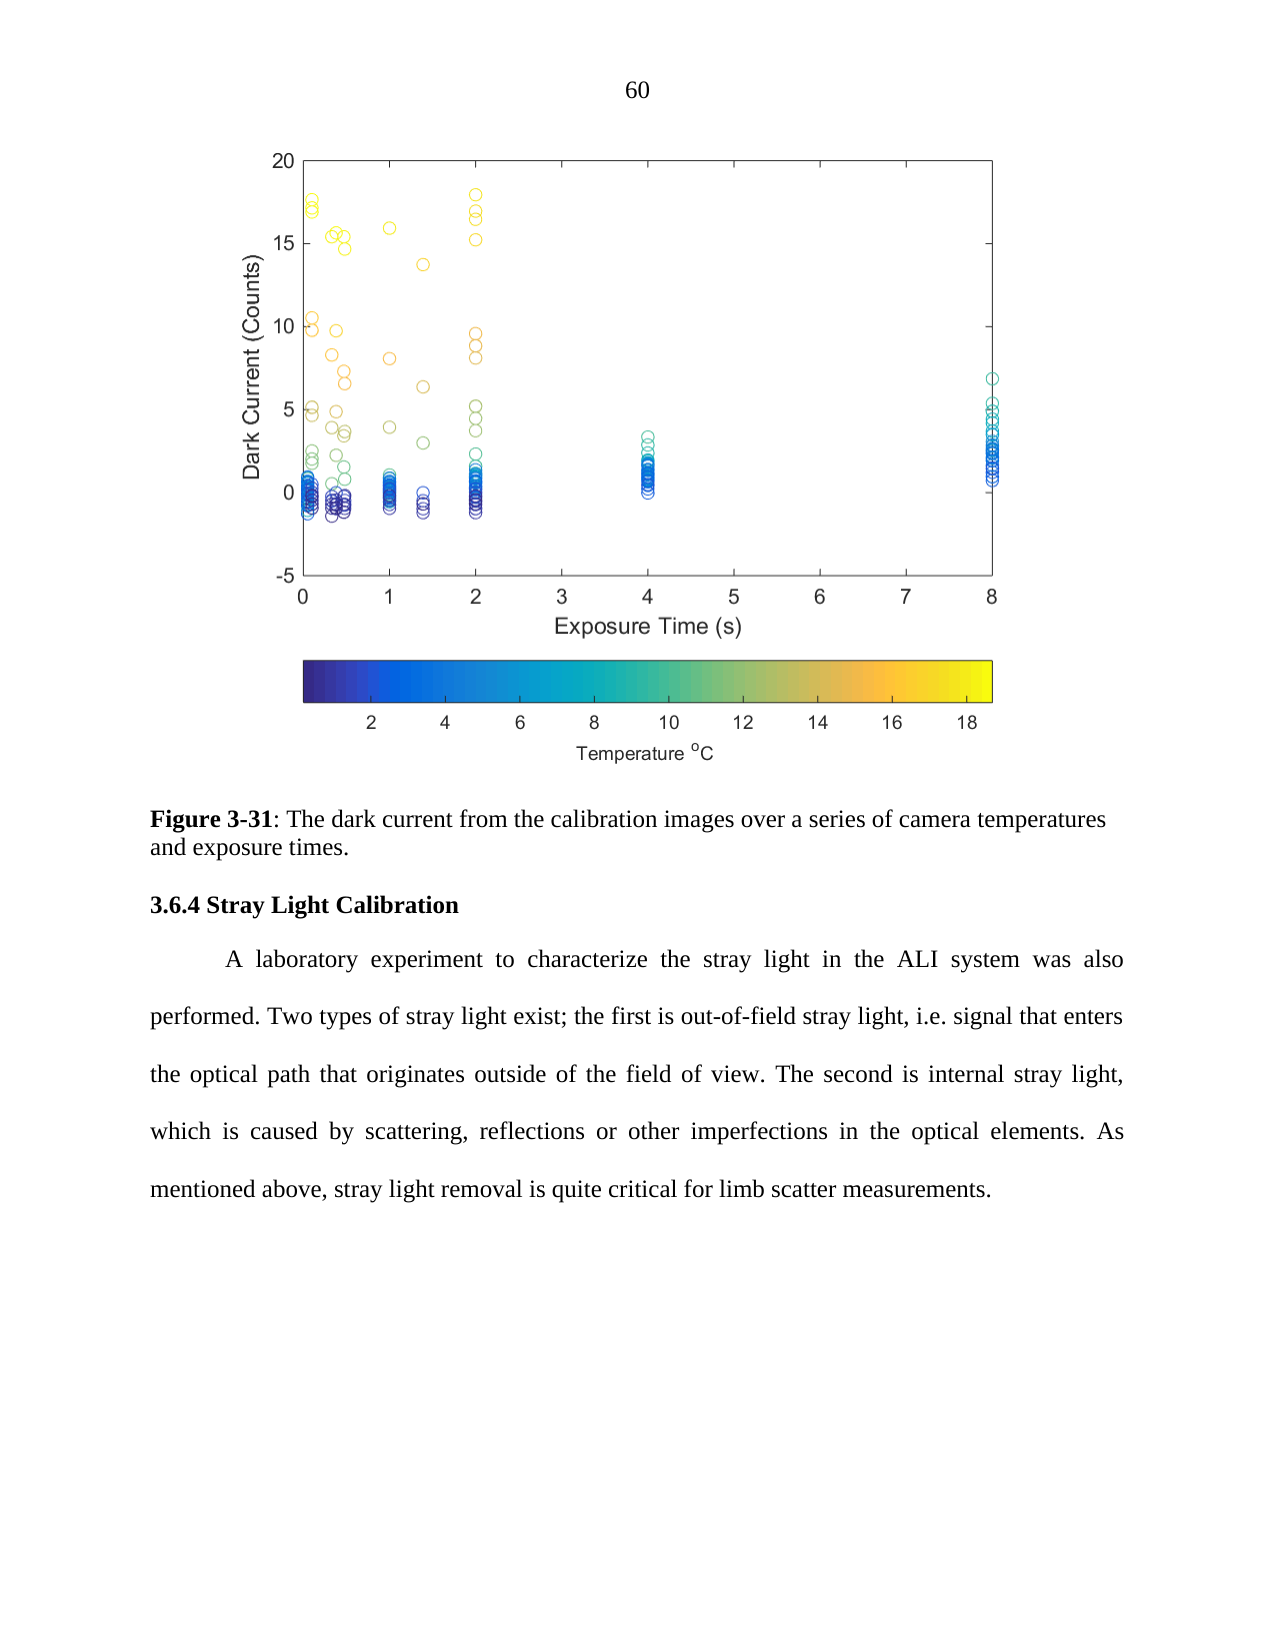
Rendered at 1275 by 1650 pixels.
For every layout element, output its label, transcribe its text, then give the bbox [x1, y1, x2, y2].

picture [225, 150, 1006, 775]
text Figure 3-31: The dark current from the calibration images over a series of camera temperatures and exposure times. [150, 804, 1125, 861]
subtitle 3.6.4 Stray Light Calibration [150, 890, 1125, 919]
text A laboratory experiment to characterize the stray light in the ALI system was also performed. Two types of stray light exist; the first is out-of-field stray light, i.e. signal that enters the optical path that originates outside of the field of view. The second is internal stray light, which is caused by scattering, reflections or other imperfections in the optical elements. As mentioned above, stray light removal is quite critical for limb scatter measurements. [150, 944, 1125, 1202]
